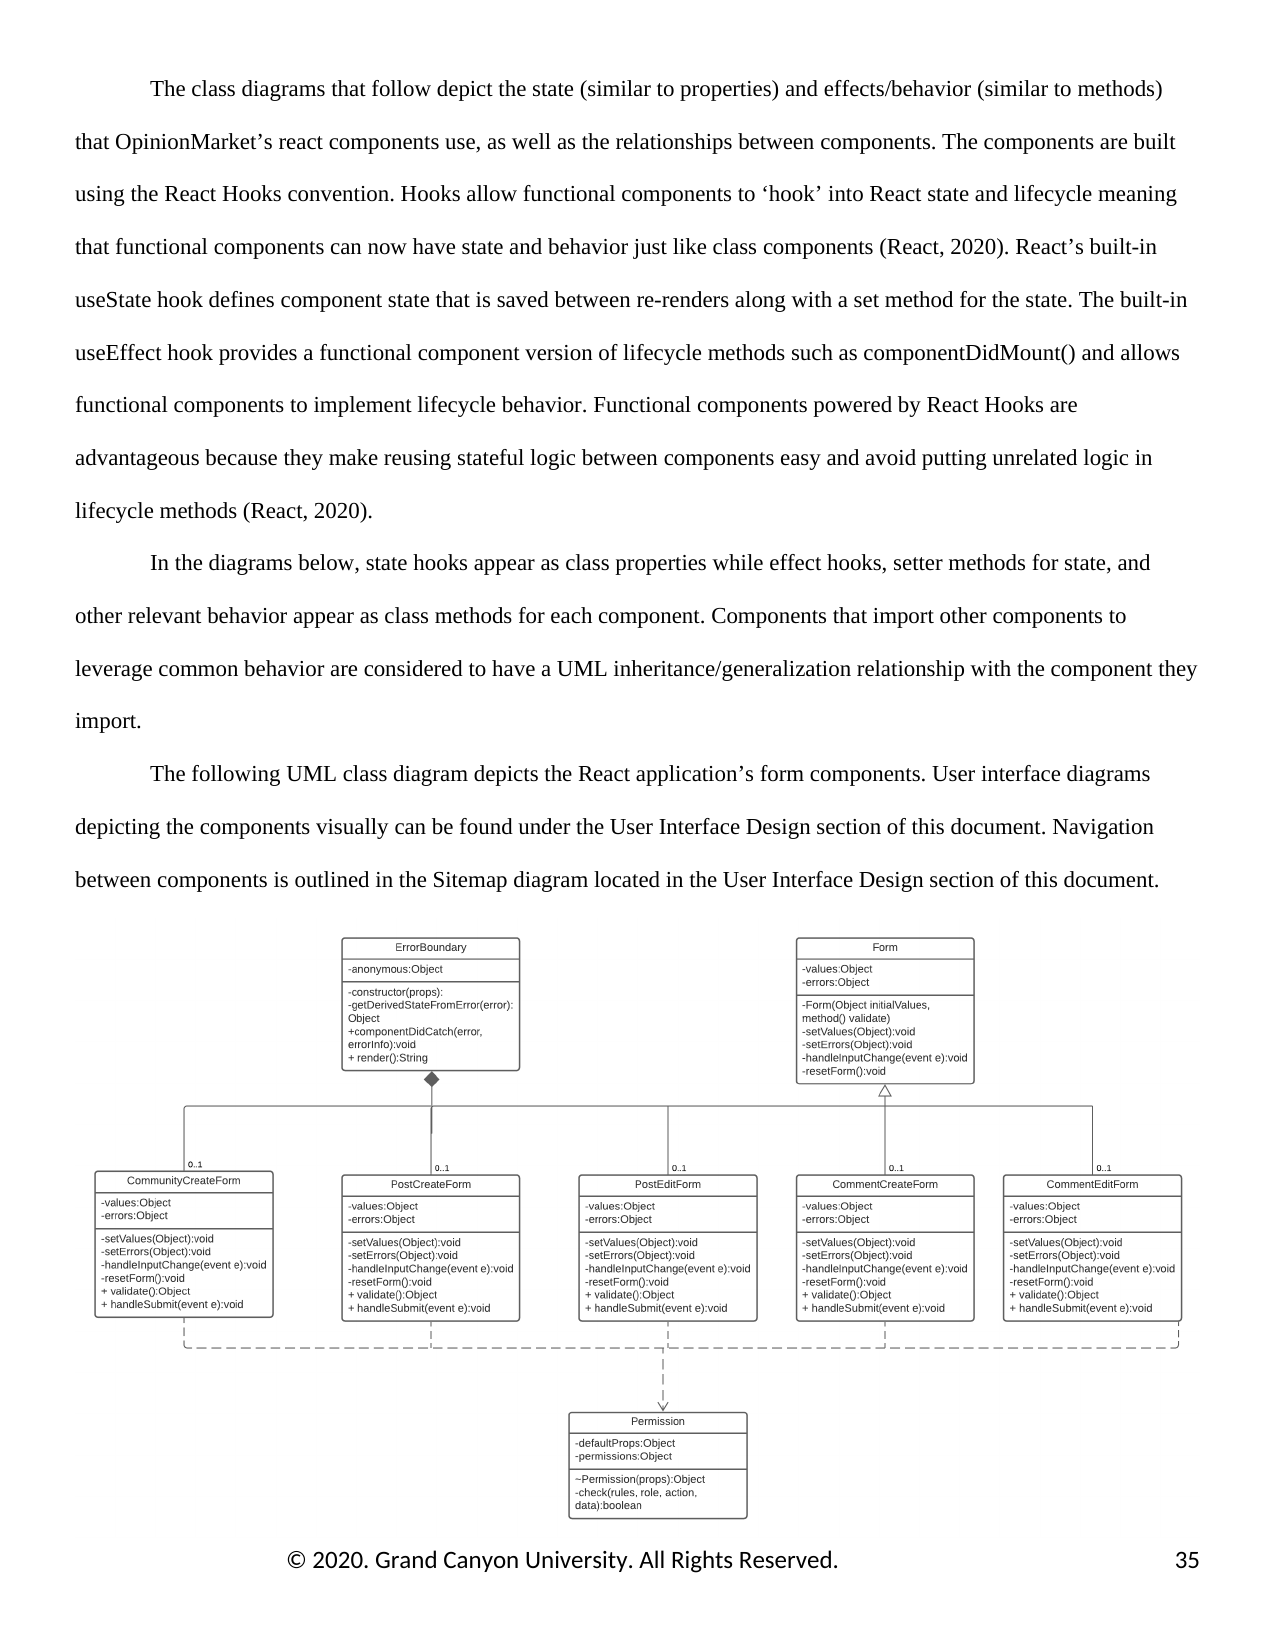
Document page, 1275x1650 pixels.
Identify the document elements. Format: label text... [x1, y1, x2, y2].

picture [75, 918, 1200, 1538]
text The class diagrams that follow depict the state (similar to properties) and effects/behavior (similar to methods) that OpinionMarket’s react components use, as well as the relationships between components. The components are built using the React Hooks convention. Hooks allow functional components to ‘hook’ into React state and lifecycle meaning that functional components can now have state and behavior just like class components (React, 2020). React’s built-in useState hook defines component state that is saved between re-renders along with a set method for the state. The built-in useEffect hook provides a functional component version of lifecycle methods such as componentDidMount() and allows functional components to implement lifecycle behavior. Functional components powered by React Hooks are advantageous because they make reusing stateful logic between components easy and avoid putting unrelated logic in lifecycle methods (React, 2020). [75, 75, 1200, 523]
text In the diagrams below, state hooks appear as class properties while effect hooks, setter methods for state, and other relevant behavior appear as class methods for each component. Components that import other components to leverage common behavior are considered to have a UML inheritance/generalization relationship with the component they import. [75, 549, 1200, 734]
text The following UML class diagram depicts the React application’s form components. User interface diagrams depicting the components visually can be found under the User Interface Design section of this document. Navigation between components is outlined in the Sitemap diagram located in the User Interface Design section of this document. [75, 760, 1200, 892]
